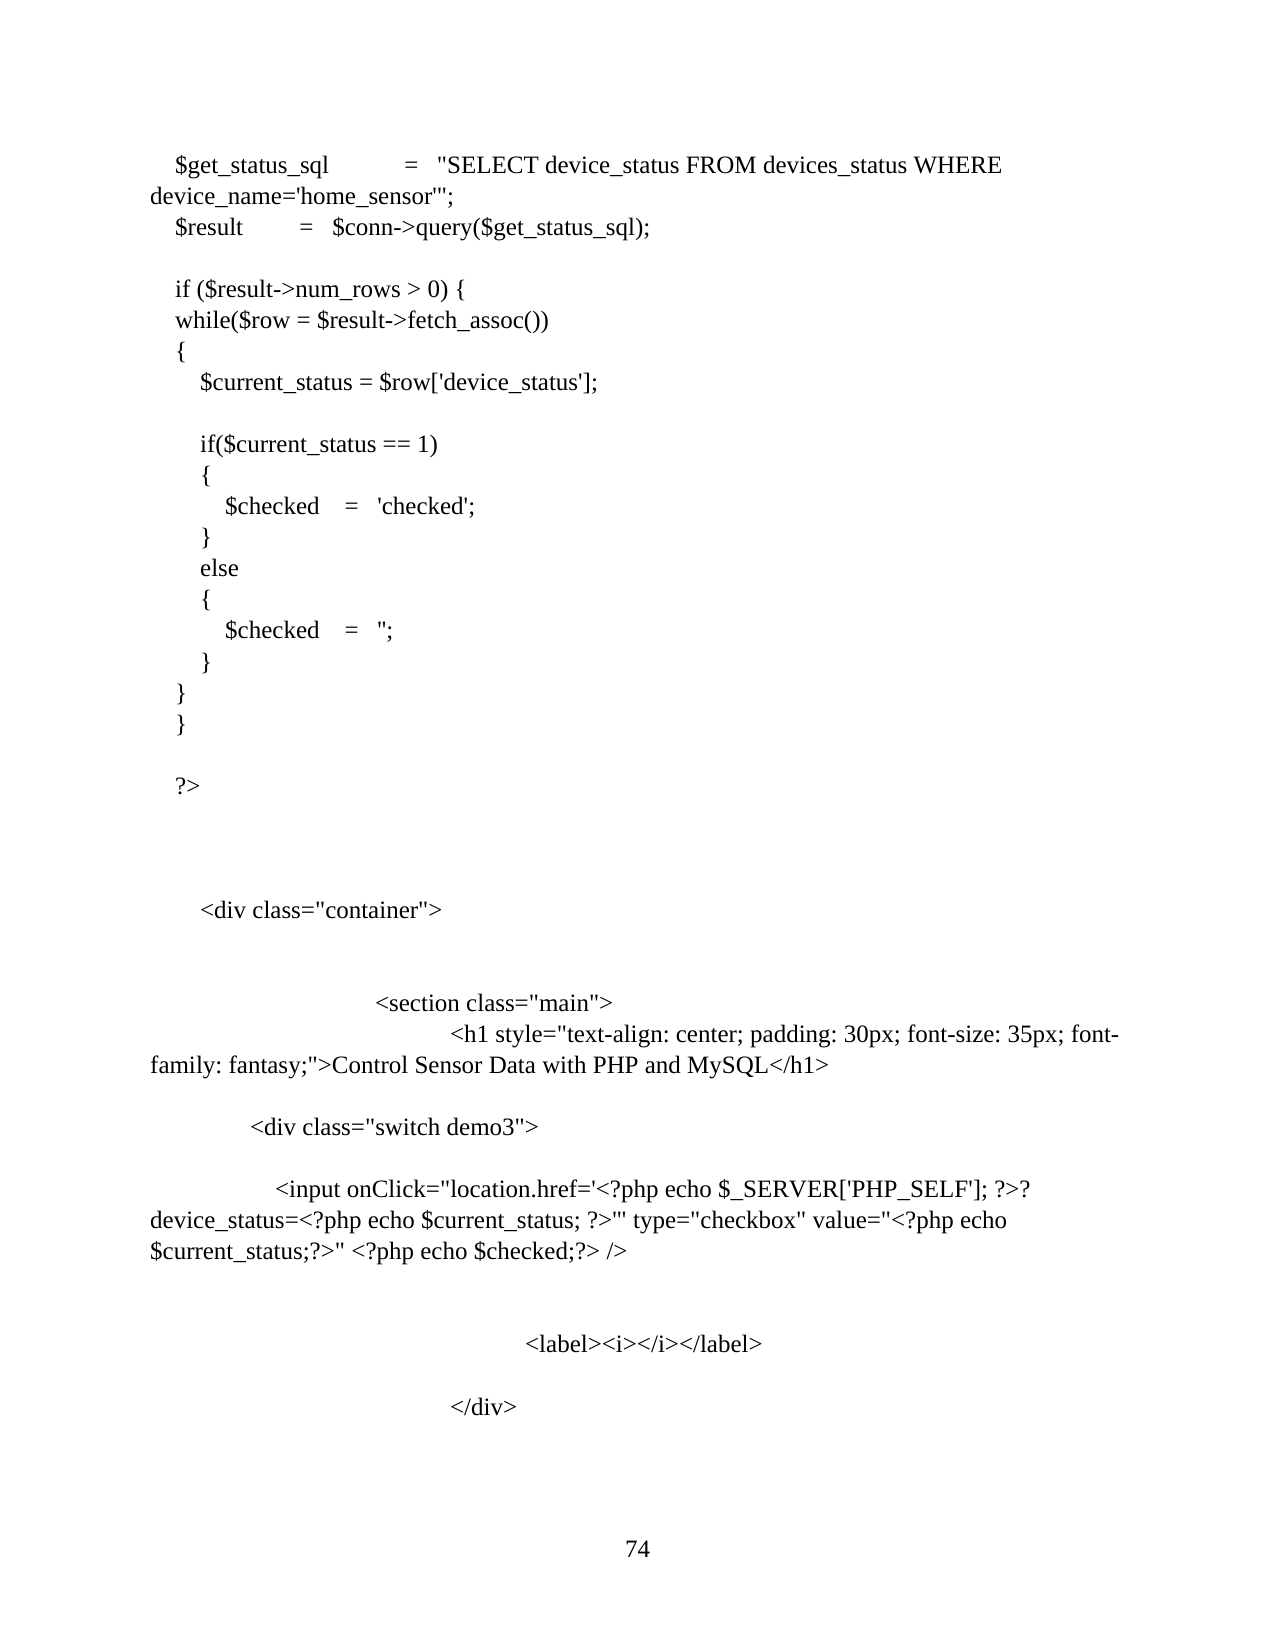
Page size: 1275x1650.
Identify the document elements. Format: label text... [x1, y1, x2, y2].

text $checked = ''; [150, 616, 1125, 644]
text <label><i></i></label> [150, 1329, 1125, 1358]
text } [150, 678, 1125, 706]
text { [150, 336, 1125, 365]
text <h1 style="text-align: center; padding: 30px; font-size: 35px; font-family: fantasy;">Control Sensor Data with PHP and MySQL</h1> [150, 1019, 1125, 1079]
text $checked = 'checked'; [150, 491, 1125, 520]
text { [150, 460, 1125, 489]
text <input onClick="location.href='<?php echo $_SERVER['PHP_SELF']; ?>?device_status=<?php echo $current_status; ?>'" type="checkbox" value="<?php echo $current_status;?>" <?php echo $checked;?> /> [150, 1174, 1125, 1265]
text } [150, 709, 1125, 737]
text else [150, 553, 1125, 582]
text $get_status_sql = "SELECT device_status FROM devices_status WHERE device_name='home_sensor'"; [150, 150, 1125, 210]
text } [150, 647, 1125, 675]
text $result = $conn->query($get_status_sql); [150, 212, 1125, 241]
text </div> [150, 1392, 1125, 1420]
text <div class="container"> [150, 895, 1125, 924]
text <div class="switch demo3"> [150, 1112, 1125, 1141]
text if($current_status == 1) [150, 429, 1125, 458]
text <section class="main"> [150, 988, 1125, 1017]
text ?> [150, 771, 1125, 799]
text $current_status = $row['device_status']; [150, 367, 1125, 396]
text } [150, 522, 1125, 551]
text if ($result->num_rows > 0) { [150, 274, 1125, 303]
text while($row = $result->fetch_assoc()) [150, 305, 1125, 334]
text { [150, 584, 1125, 613]
